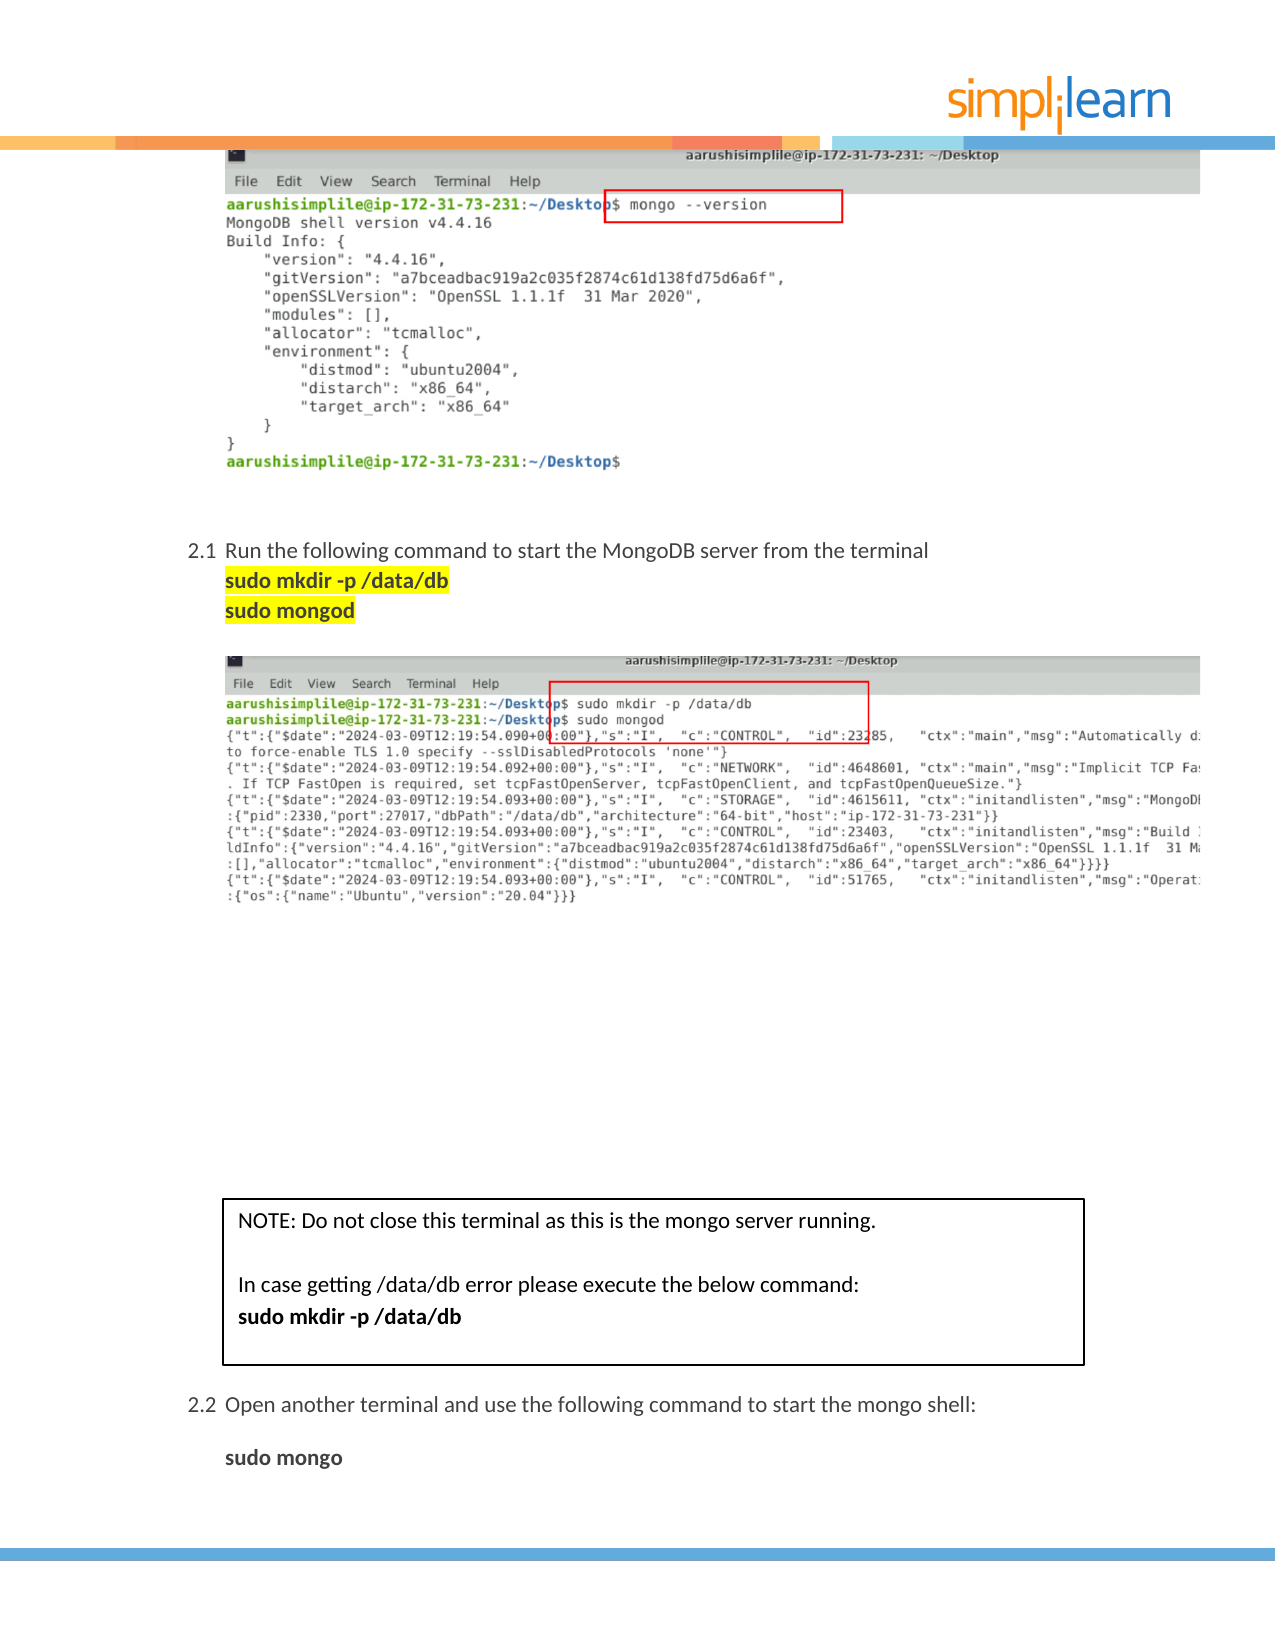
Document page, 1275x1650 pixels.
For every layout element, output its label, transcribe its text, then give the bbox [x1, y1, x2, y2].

text sudo mongo [225, 1443, 1125, 1471]
text sudo mkdir -p /data/db sudo mongod [225, 566, 1125, 624]
list Open another terminal and use the following command to start the mongo shell: [187, 1390, 1125, 1418]
picture [0, 1548, 1275, 1562]
picture [0, 76, 1275, 515]
picture [225, 656, 1200, 905]
list Run the following command to start the MongoDB server from the terminal [187, 536, 1125, 564]
